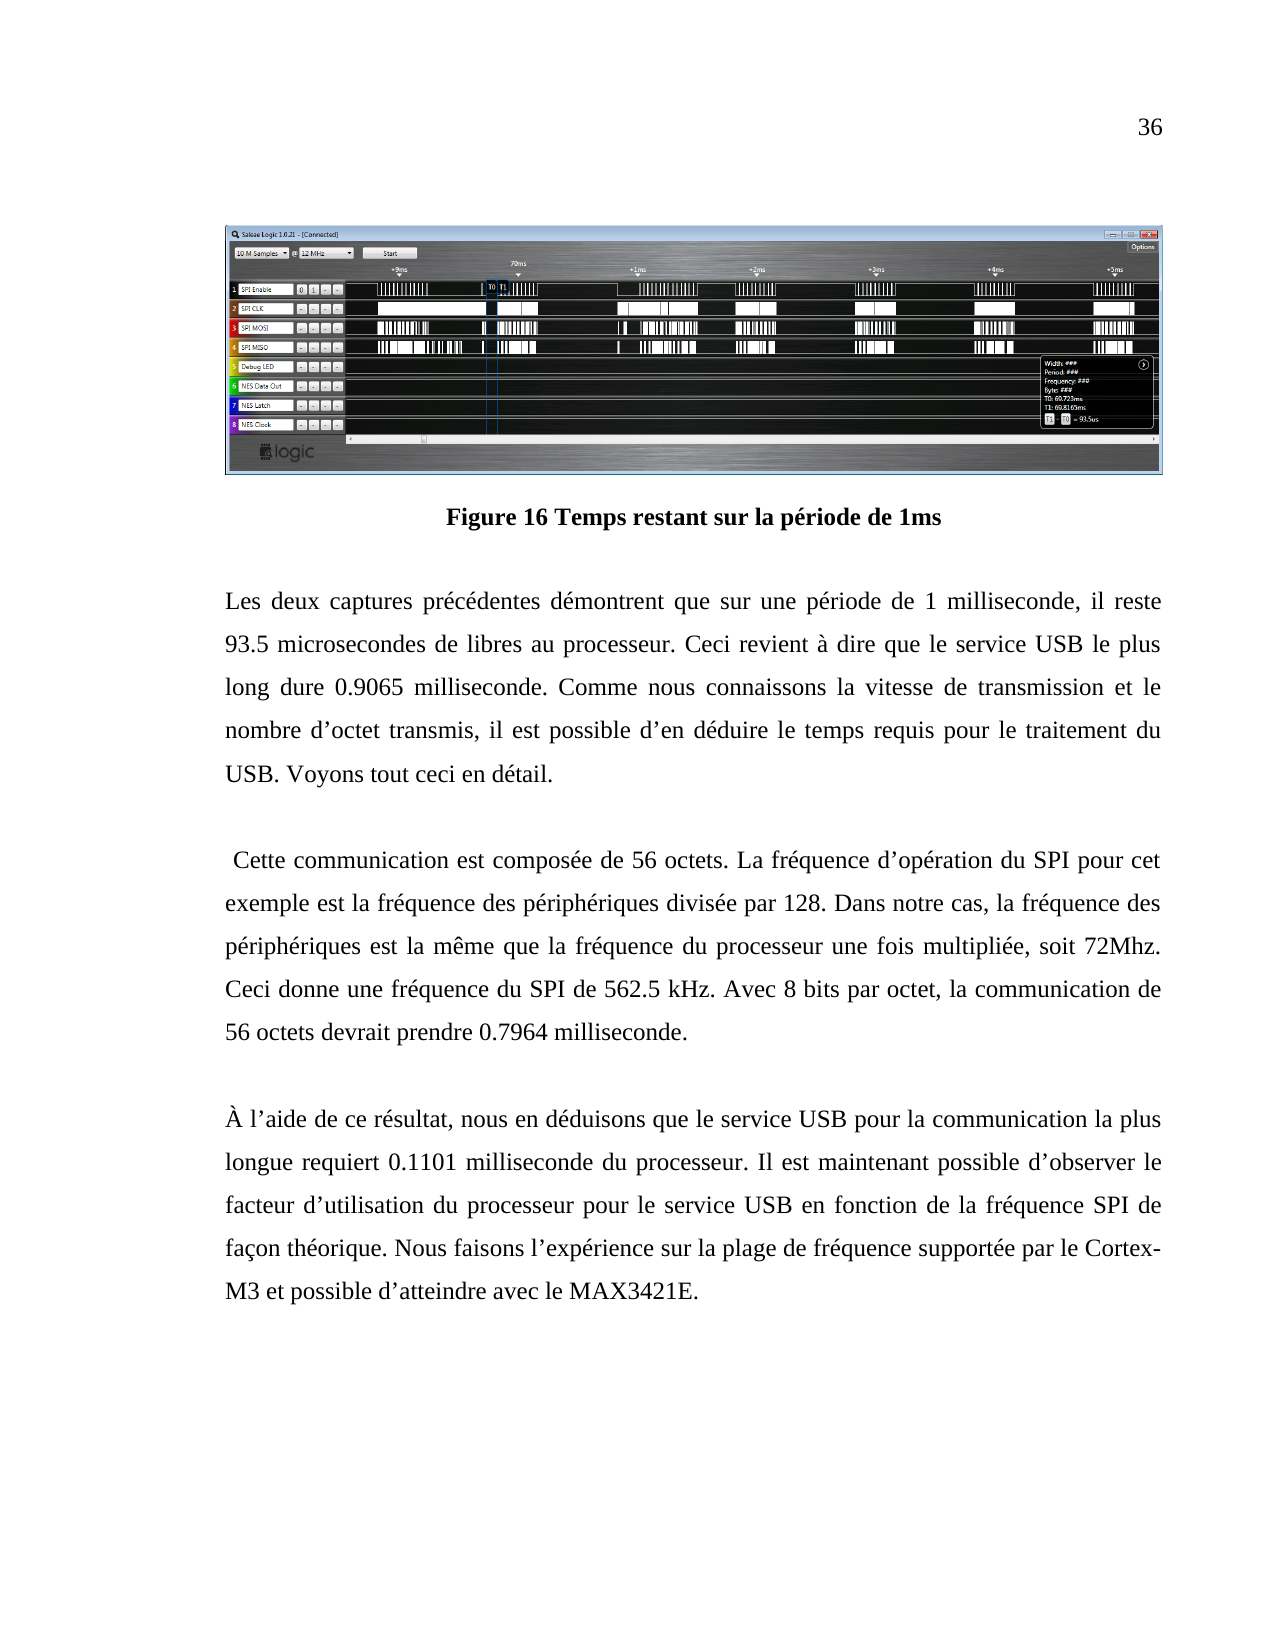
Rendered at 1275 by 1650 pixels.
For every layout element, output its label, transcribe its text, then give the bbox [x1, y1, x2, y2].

text Cette communication est composée de 56 octets. La fréquence d’opération du SPI pour cet exemple est la fréquence des périphériques divisée par 128. Dans notre cas, la fréquence des périphériques est la même que la fréquence du processeur une fois multipliée, soit 72Mhz. Ceci donne une fréquence du SPI de 562.5 kHz. Avec 8 bits par octet, la communication de 56 octets devrait prendre 0.7964 milliseconde. [225, 845, 1162, 1046]
picture [225, 225, 1163, 475]
text À l’aide de ce résultat, nous en déduisons que le service USB pour la communication la plus longue requiert 0.1101 milliseconde du processeur. Il est maintenant possible d’observer le facteur d’utilisation du processeur pour le service USB en fonction de la fréquence SPI de façon théorique. Nous faisons l’expérience sur la plage de fréquence supportée par le Cortex-M3 et possible d’atteindre avec le MAX3421E. [225, 1104, 1162, 1305]
text Les deux captures précédentes démontrent que sur une période de 1 milliseconde, il reste 93.5 microsecondes de libres au processeur. Ceci revient à dire que le service USB le plus long dure 0.9065 milliseconde. Comme nous connaissons la vitesse de transmission et le nombre d’octet transmis, il est possible d’en déduire le temps requis pour le traitement du USB. Voyons tout ceci en détail. [225, 586, 1162, 787]
